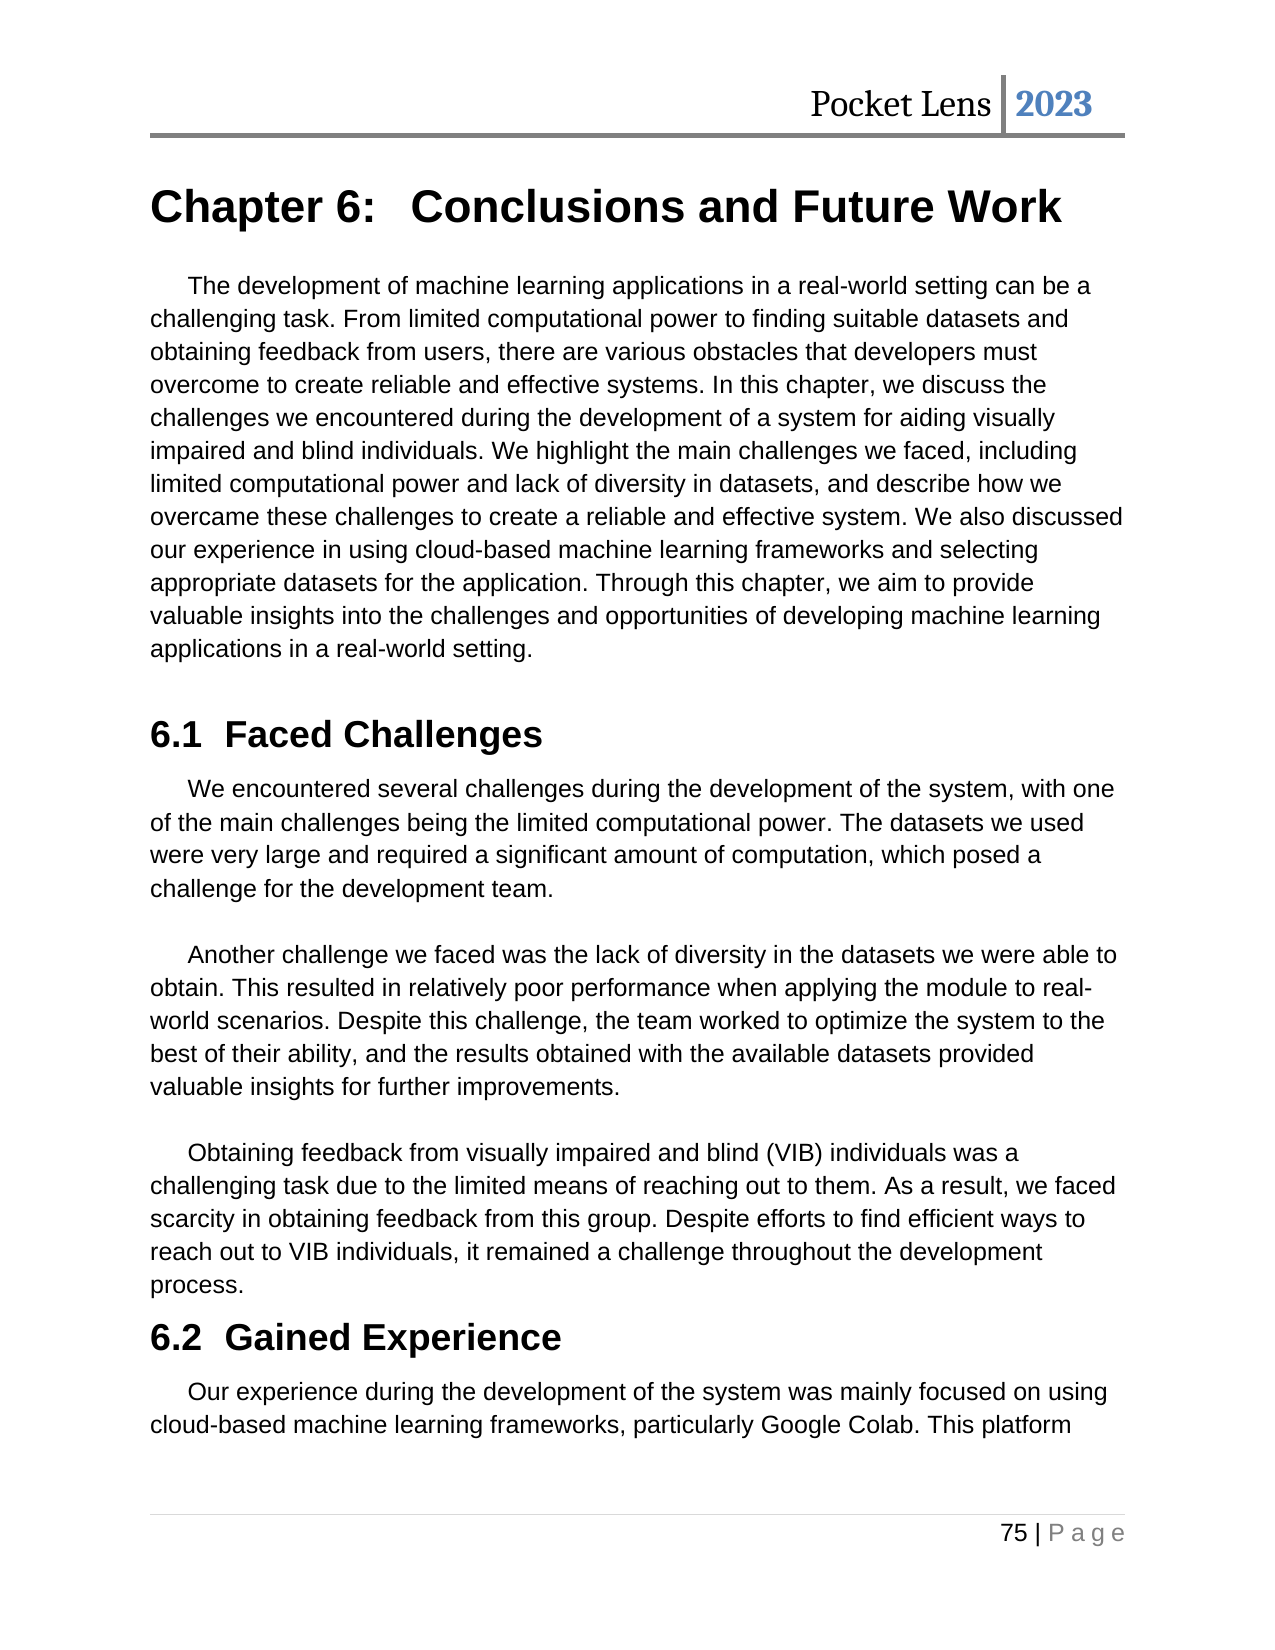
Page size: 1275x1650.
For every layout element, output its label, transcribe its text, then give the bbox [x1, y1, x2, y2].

text The development of machine learning applications in a real-world setting can be a challenging task. From limited computational power to finding suitable datasets and obtaining feedback from users, there are various obstacles that developers must overcome to create reliable and effective systems. In this chapter, we discuss the challenges we encountered during the development of a system for aiding visually impaired and blind individuals. We highlight the main challenges we faced, including limited computational power and lack of diversity in datasets, and describe how we overcame these challenges to create a reliable and effective system. We also discussed our experience in using cloud-based machine learning frameworks and selecting appropriate datasets for the application. Through this chapter, we aim to provide valuable insights into the challenges and opportunities of developing machine learning applications in a real-world setting. [150, 271, 1125, 663]
text Obtaining feedback from visually impaired and blind (VIB) individuals was a challenging task due to the limited means of reaching out to them. As a result, we faced scarcity in obtaining feedback from this group. Despite efforts to find efficient ways to reach out to VIB individuals, it remained a challenge throughout the development process. [150, 1138, 1125, 1298]
text We encountered several challenges during the development of the system, with one of the main challenges being the limited computational power. The datasets we used were very large and required a significant amount of computation, which posed a challenge for the development team. [150, 774, 1125, 902]
subtitle Conclusions and Future Work [150, 179, 1125, 232]
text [150, 1377, 1125, 1439]
text Another challenge we faced was the lack of diversity in the datasets we were able to obtain. This resulted in relatively poor performance when applying the module to real-world scenarios. Despite this challenge, the team worked to optimize the system to the best of their ability, and the results obtained with the available datasets provided valuable insights for further improvements. [150, 939, 1125, 1100]
subtitle Faced Challenges [150, 712, 1125, 756]
subtitle Gained Experience [150, 1315, 1125, 1358]
